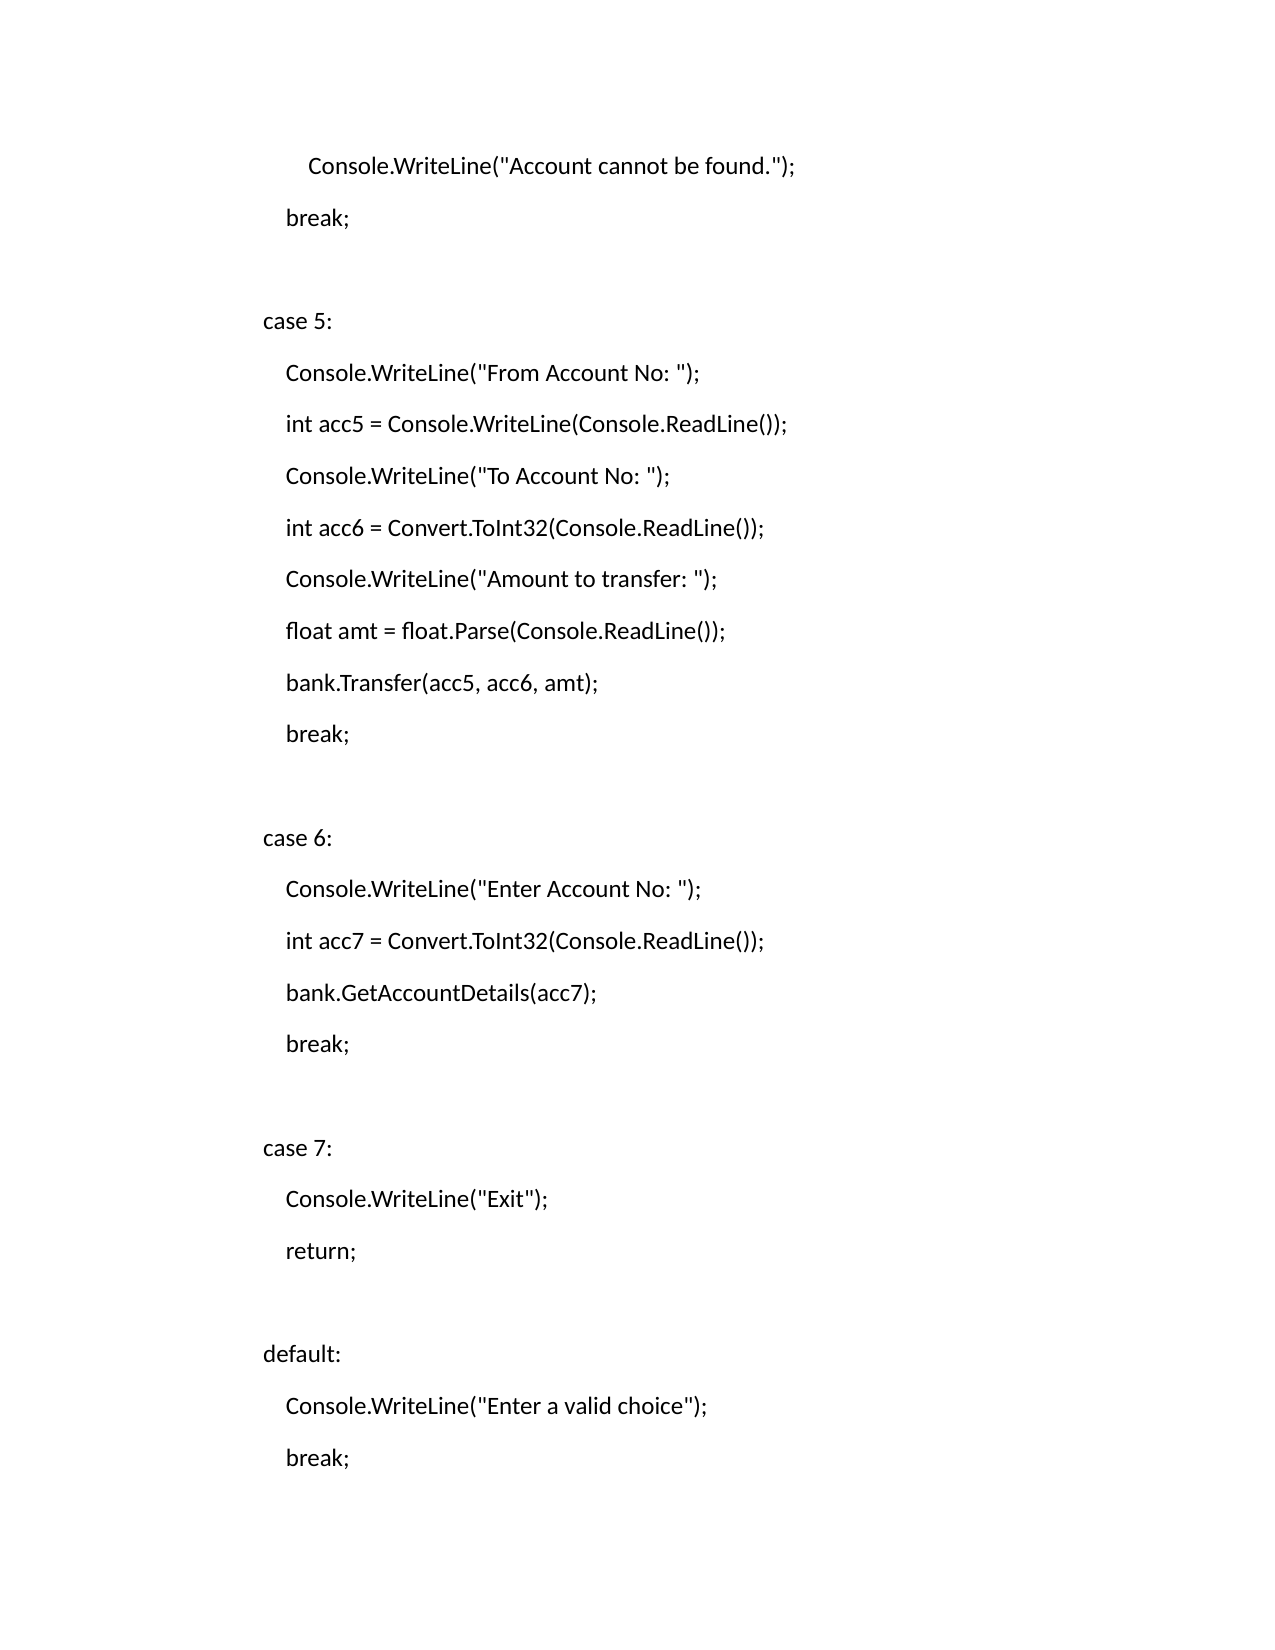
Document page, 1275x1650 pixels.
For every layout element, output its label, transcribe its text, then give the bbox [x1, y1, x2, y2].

text bank.GetAccountDetails(acc7); [150, 977, 1125, 1007]
text Console.WriteLine("Account cannot be found."); [150, 150, 1125, 181]
text break; [150, 1442, 1125, 1472]
text case 5: [150, 305, 1125, 336]
text int acc7 = Convert.ToInt32(Console.ReadLine()); [150, 925, 1125, 956]
text default: [150, 1338, 1125, 1369]
text Console.WriteLine("Exit"); [150, 1183, 1125, 1214]
text Console.WriteLine("To Account No: "); [150, 460, 1125, 491]
text Console.WriteLine("Enter Account No: "); [150, 873, 1125, 904]
text return; [150, 1235, 1125, 1266]
text Console.WriteLine("From Account No: "); [150, 357, 1125, 387]
text break; [150, 718, 1125, 749]
text case 7: [150, 1132, 1125, 1162]
text int acc5 = Console.WriteLine(Console.ReadLine()); [150, 408, 1125, 439]
text bank.Transfer(acc5, acc6, amt); [150, 667, 1125, 697]
text Console.WriteLine("Enter a valid choice"); [150, 1390, 1125, 1421]
text int acc6 = Convert.ToInt32(Console.ReadLine()); [150, 512, 1125, 542]
text float amt = float.Parse(Console.ReadLine()); [150, 615, 1125, 646]
text Console.WriteLine("Amount to transfer: "); [150, 563, 1125, 594]
text break; [150, 1028, 1125, 1059]
text case 6: [150, 822, 1125, 852]
text break; [150, 202, 1125, 232]
